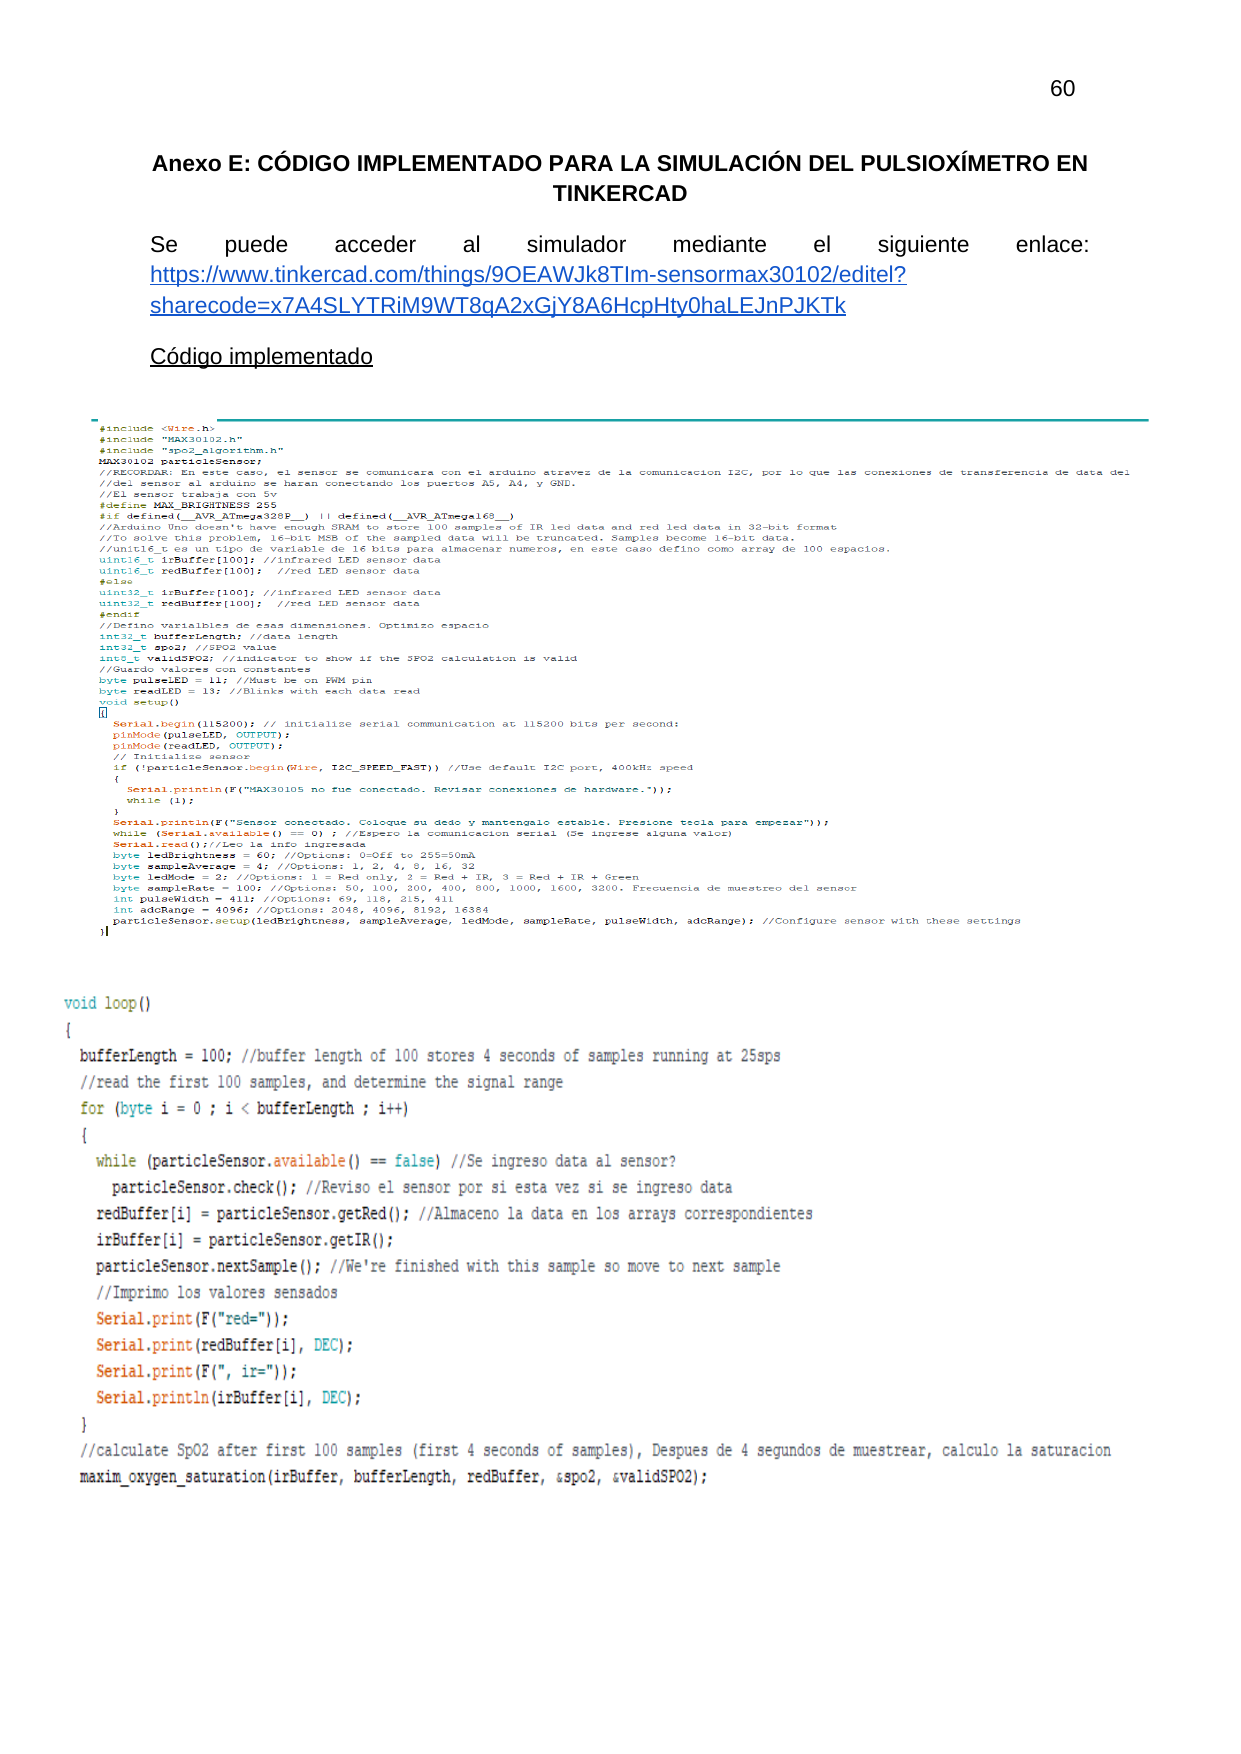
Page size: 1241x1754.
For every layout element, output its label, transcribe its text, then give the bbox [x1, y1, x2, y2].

picture [91, 419, 1149, 940]
text Se puede acceder al simulador mediante el siguiente enlace: https://www.tinkercad.com/things/9OEAWJk8TIm-sensormax30102/editel?sharecode=x7A4SLYTRiM9WT8qA2xGjY8A6HcpHty0haLEJnPJKTk [150, 231, 1090, 318]
picture [55, 991, 1200, 1490]
text Código implementado [150, 343, 1090, 369]
text Anexo E: CÓDIGO IMPLEMENTADO PARA LA SIMULACIÓN DEL PULSIOXÍMETRO EN TINKERCAD [150, 150, 1090, 207]
